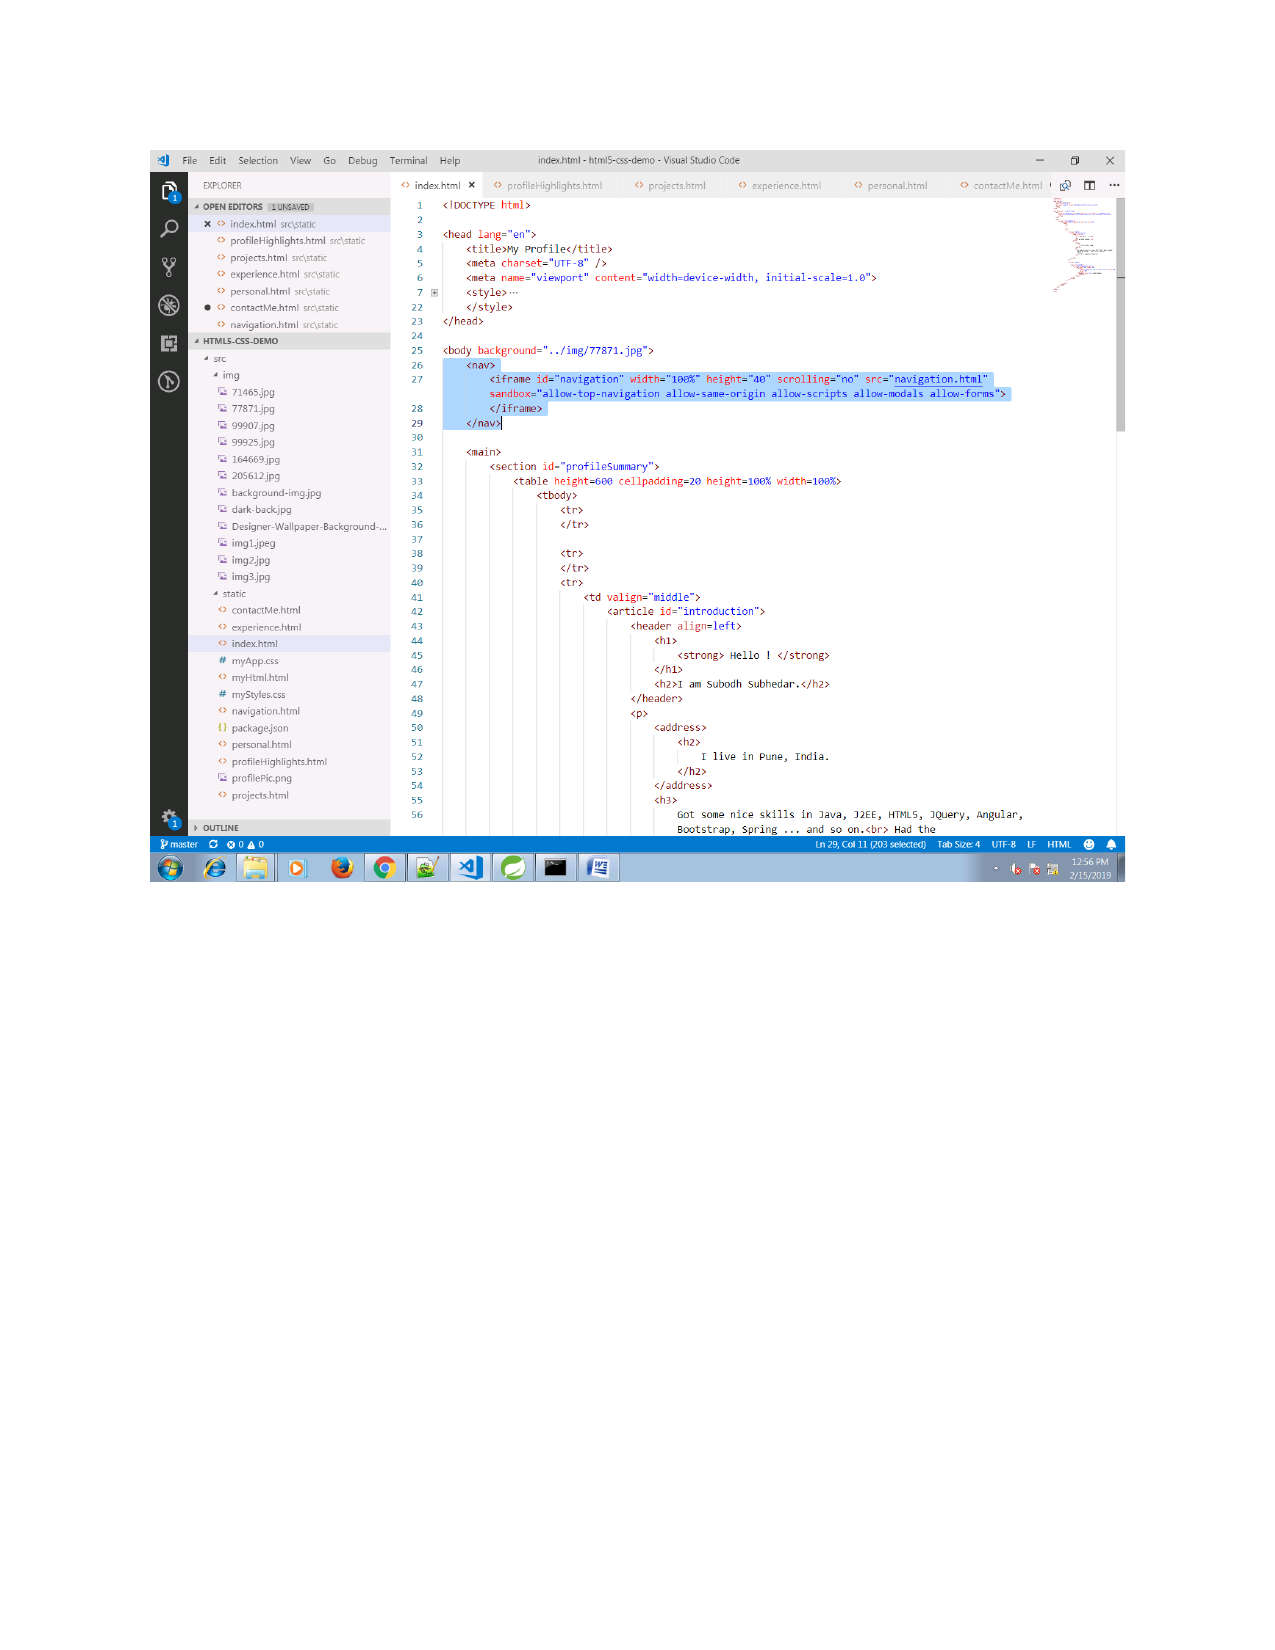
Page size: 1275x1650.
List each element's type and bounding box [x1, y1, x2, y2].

picture [150, 150, 1125, 882]
